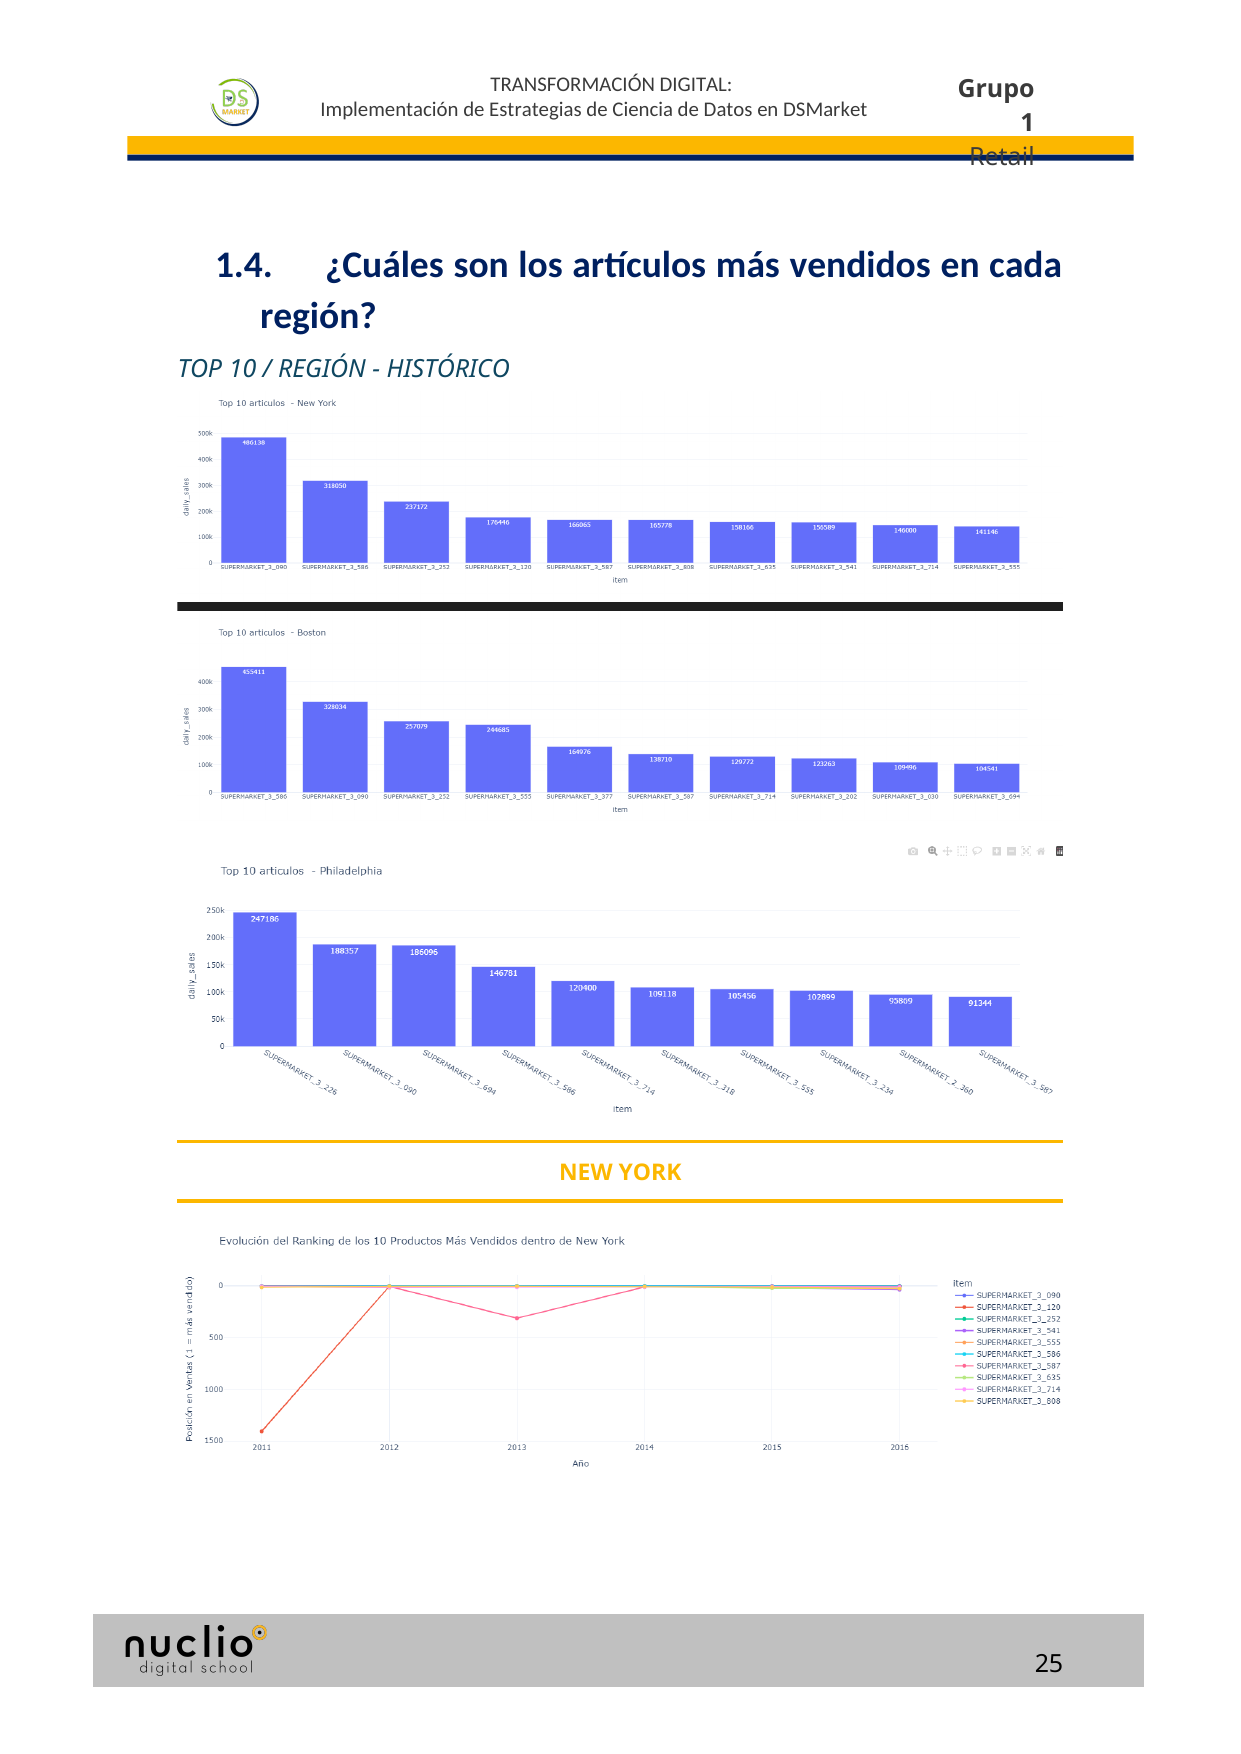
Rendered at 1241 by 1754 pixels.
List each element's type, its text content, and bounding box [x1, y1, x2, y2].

text NEW YORK [177, 1143, 1063, 1199]
picture [177, 844, 1063, 1116]
picture [177, 391, 1063, 821]
picture [125, 1625, 267, 1676]
subtitle TOP 10 / REGIÓN - HISTÓRICO [177, 350, 1063, 384]
picture [205, 70, 264, 127]
subtitle ¿Cuáles son los artículos más vendidos en cada región? [215, 241, 1063, 337]
picture [177, 1216, 1067, 1475]
